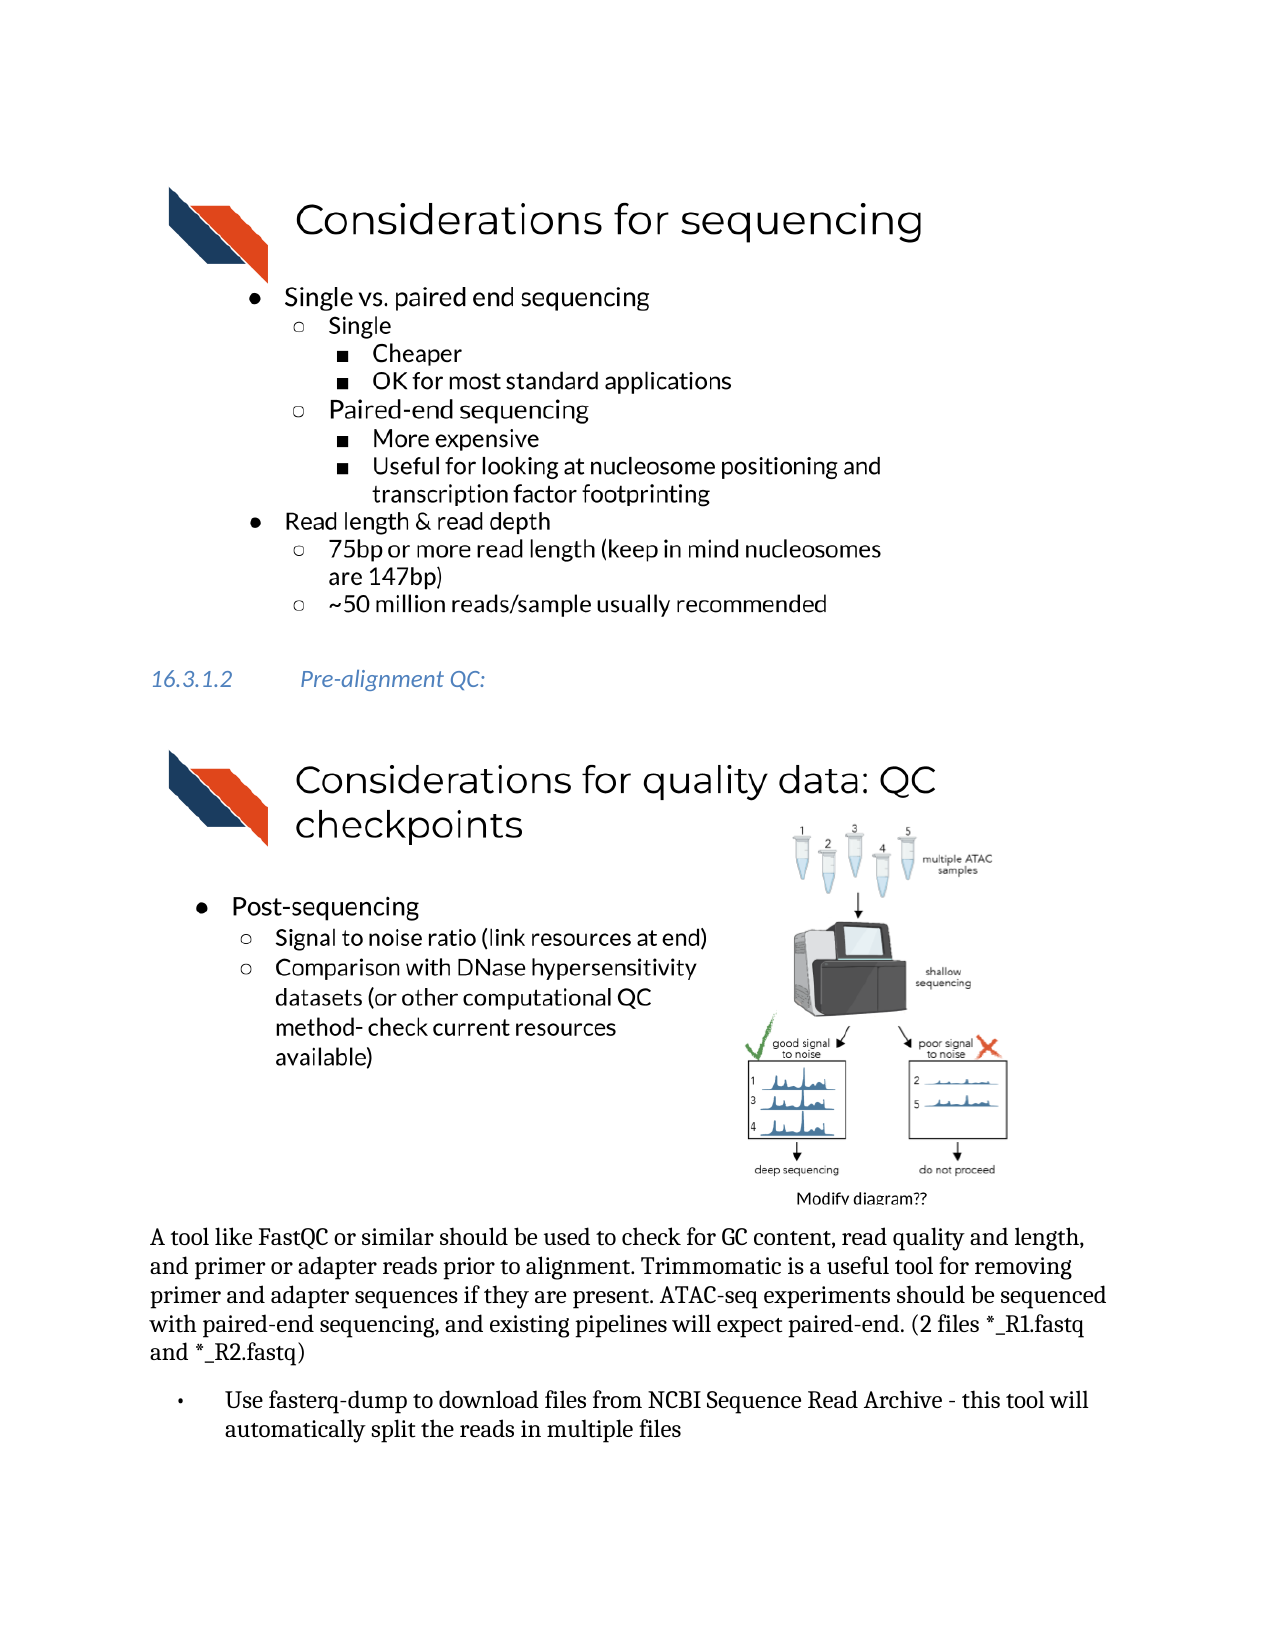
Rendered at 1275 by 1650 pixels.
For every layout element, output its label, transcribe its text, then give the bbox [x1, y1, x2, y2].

list Use fasterq-dump to download files from NCBI Sequence Read Archive - this tool will automatically split the reads in multiple files [175, 1386, 1125, 1443]
picture [168, 150, 1044, 643]
picture [168, 712, 1044, 1205]
text A tool like FastQC or similar should be used to check for GC content, read quality and length, and primer or adapter reads prior to alignment. Trimmomatic is a useful tool for removing primer and adapter sequences if they are present. ATAC-seq experiments should be sequenced with paired-end sequencing, and existing pipelines will expect paired-end. (2 files *_R1.fastq and *_R2.fastq) [150, 1223, 1125, 1367]
subtitle 16.3.1.2 Pre-alignment QC: [150, 663, 1125, 693]
